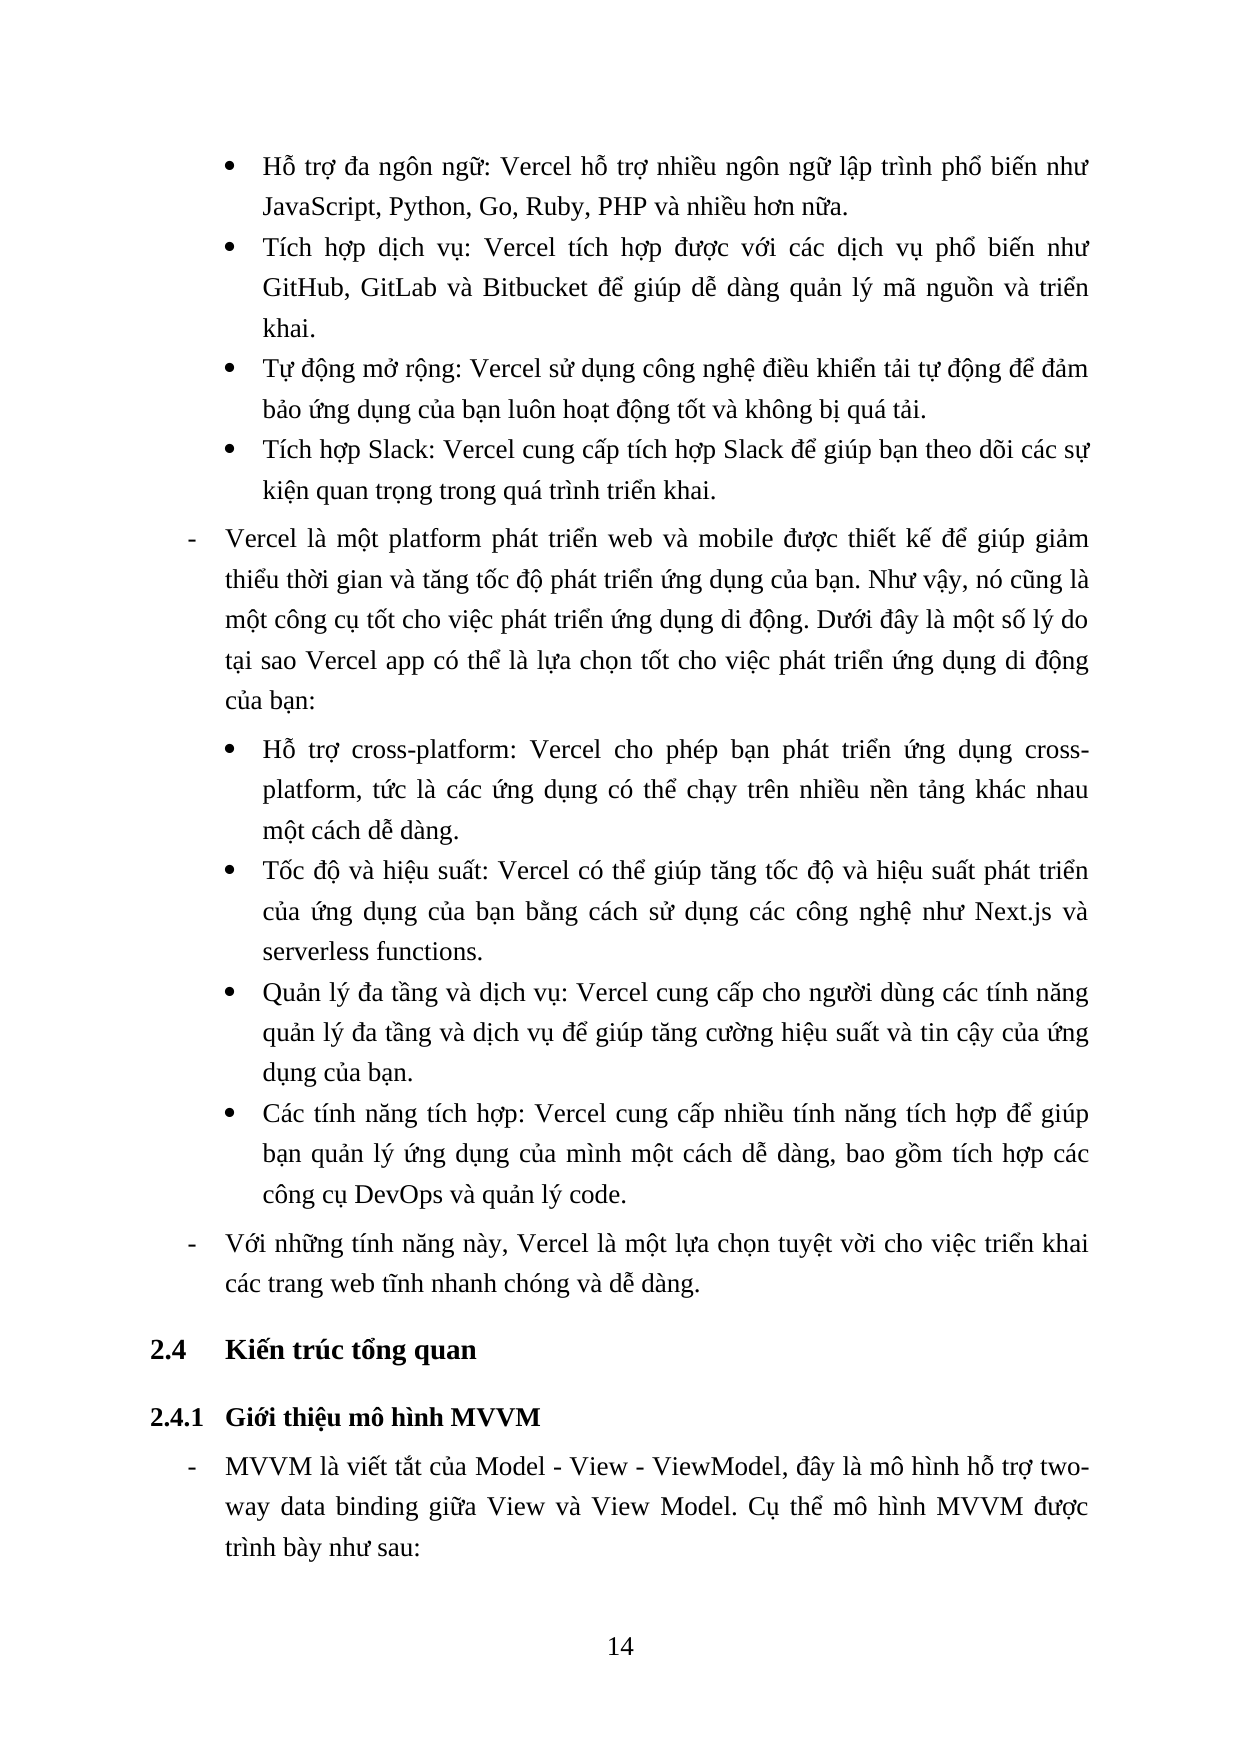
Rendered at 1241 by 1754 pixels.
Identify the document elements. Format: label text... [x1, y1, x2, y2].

list Quản lý đa tầng và dịch vụ: Vercel cung cấp cho người dùng các tính năng quản lý đa tầng và dịch vụ để giúp tăng cường hiệu suất và tin cậy của ứng dụng của bạn. [225, 976, 1090, 1088]
list Với những tính năng này, Vercel là một lựa chọn tuyệt vời cho việc triển khai các trang web tĩnh nhanh chóng và dễ dàng. [187, 1227, 1090, 1298]
list Các tính năng tích hợp: Vercel cung cấp nhiều tính năng tích hợp để giúp bạn quản lý ứng dụng của mình một cách dễ dàng, bao gồm tích hợp các công cụ DevOps và quản lý code. [225, 1097, 1090, 1209]
list Tự động mở rộng: Vercel sử dụng công nghệ điều khiển tải tự động để đảm bảo ứng dụng của bạn luôn hoạt động tốt và không bị quá tải. [225, 352, 1090, 424]
list Tích hợp Slack: Vercel cung cấp tích hợp Slack để giúp bạn theo dõi các sự kiện quan trọng trong quá trình triển khai. [225, 433, 1090, 505]
subtitle Giới thiệu mô hình MVVM [150, 1401, 1090, 1432]
list Vercel là một platform phát triển web và mobile được thiết kế để giúp giảm thiểu thời gian và tăng tốc độ phát triển ứng dụng của bạn. Như vậy, nó cũng là một công cụ tốt cho việc phát triển ứng dụng di động. Dưới đây là một số lý do tại sao Vercel app có thể là lựa chọn tốt cho việc phát triển ứng dụng di động của bạn: [187, 522, 1090, 715]
list Tốc độ và hiệu suất: Vercel có thể giúp tăng tốc độ và hiệu suất phát triển của ứng dụng của bạn bằng cách sử dụng các công nghệ như Next.js và serverless functions. [225, 854, 1090, 966]
list Hỗ trợ cross-platform: Vercel cho phép bạn phát triển ứng dụng cross-platform, tức là các ứng dụng có thể chạy trên nhiều nền tảng khác nhau một cách dễ dàng. [225, 733, 1090, 845]
list Tích hợp dịch vụ: Vercel tích hợp được với các dịch vụ phổ biến như GitHub, GitLab và Bitbucket để giúp dễ dàng quản lý mã nguồn và triển khai. [225, 231, 1090, 343]
subtitle Kiến trúc tổng quan [150, 1332, 1090, 1366]
list Hỗ trợ đa ngôn ngữ: Vercel hỗ trợ nhiều ngôn ngữ lập trình phổ biến như JavaScript, Python, Go, Ruby, PHP và nhiều hơn nữa. [225, 150, 1090, 222]
list MVVM là viết tắt của Model - View - ViewModel, đây là mô hình hỗ trợ two-way data binding giữa View và View Model. Cụ thể mô hình MVVM được trình bày như sau: [187, 1450, 1090, 1562]
